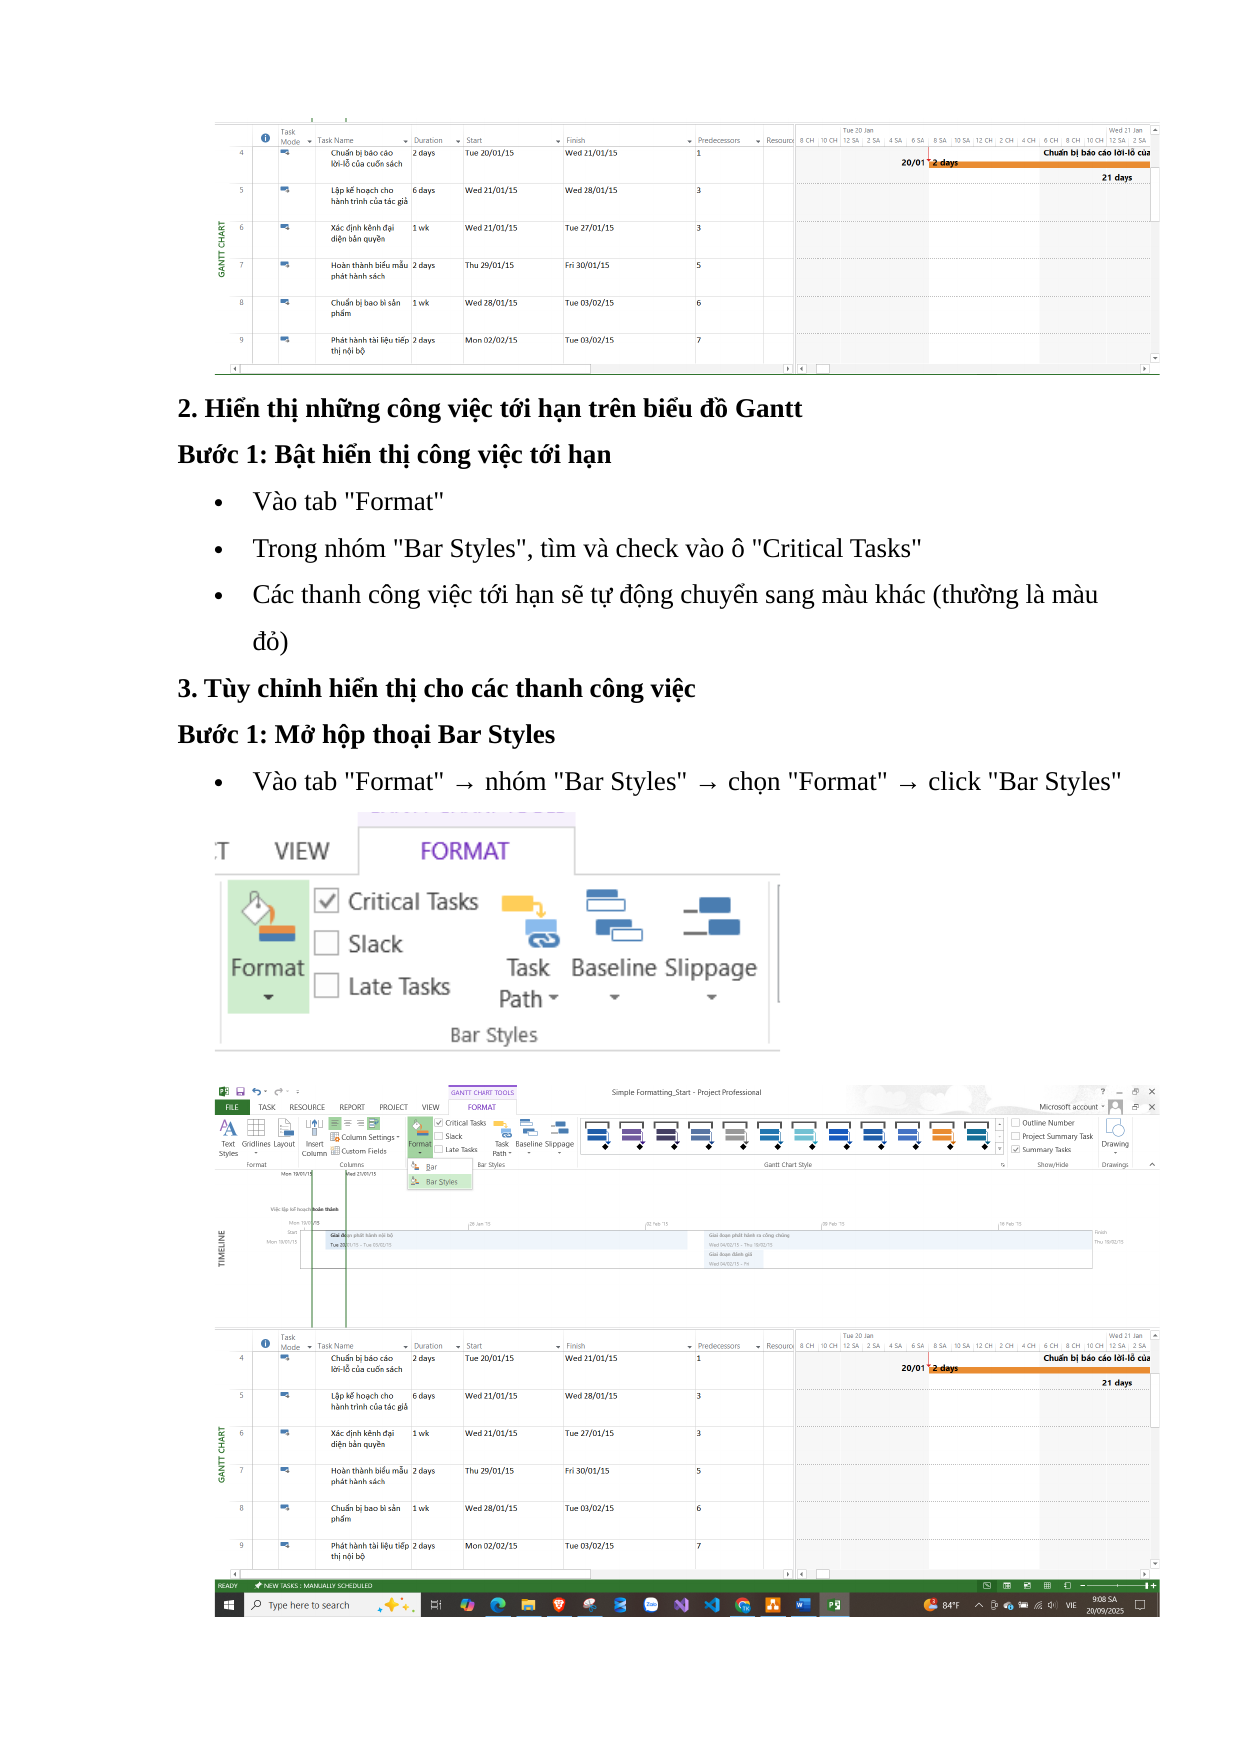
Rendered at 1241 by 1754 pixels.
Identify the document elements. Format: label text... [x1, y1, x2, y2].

list Vào tab "Format" → nhóm "Bar Styles" → chọn "Format" → click "Bar Styles" [215, 765, 1122, 796]
list Vào tab "Format" [215, 485, 1122, 516]
text 3. Tùy chỉnh hiển thị cho các thanh công việc [177, 672, 1122, 703]
list Trong nhóm "Bar Styles", tìm và check vào ô "Critical Tasks" [215, 532, 1122, 563]
text 2. Hiển thị những công việc tới hạn trên biểu đồ Gantt [177, 392, 1122, 423]
list Các thanh công việc tới hạn sẽ tự động chuyển sang màu khác (thường là màu đỏ) [215, 579, 1122, 656]
text Bước 1: Mở hộp thoại Bar Styles [177, 719, 1122, 750]
picture [214, 812, 781, 1069]
picture [214, 1085, 1160, 1617]
text Bước 1: Bật hiển thị công việc tới hạn [177, 439, 1122, 470]
picture [214, 118, 1160, 375]
